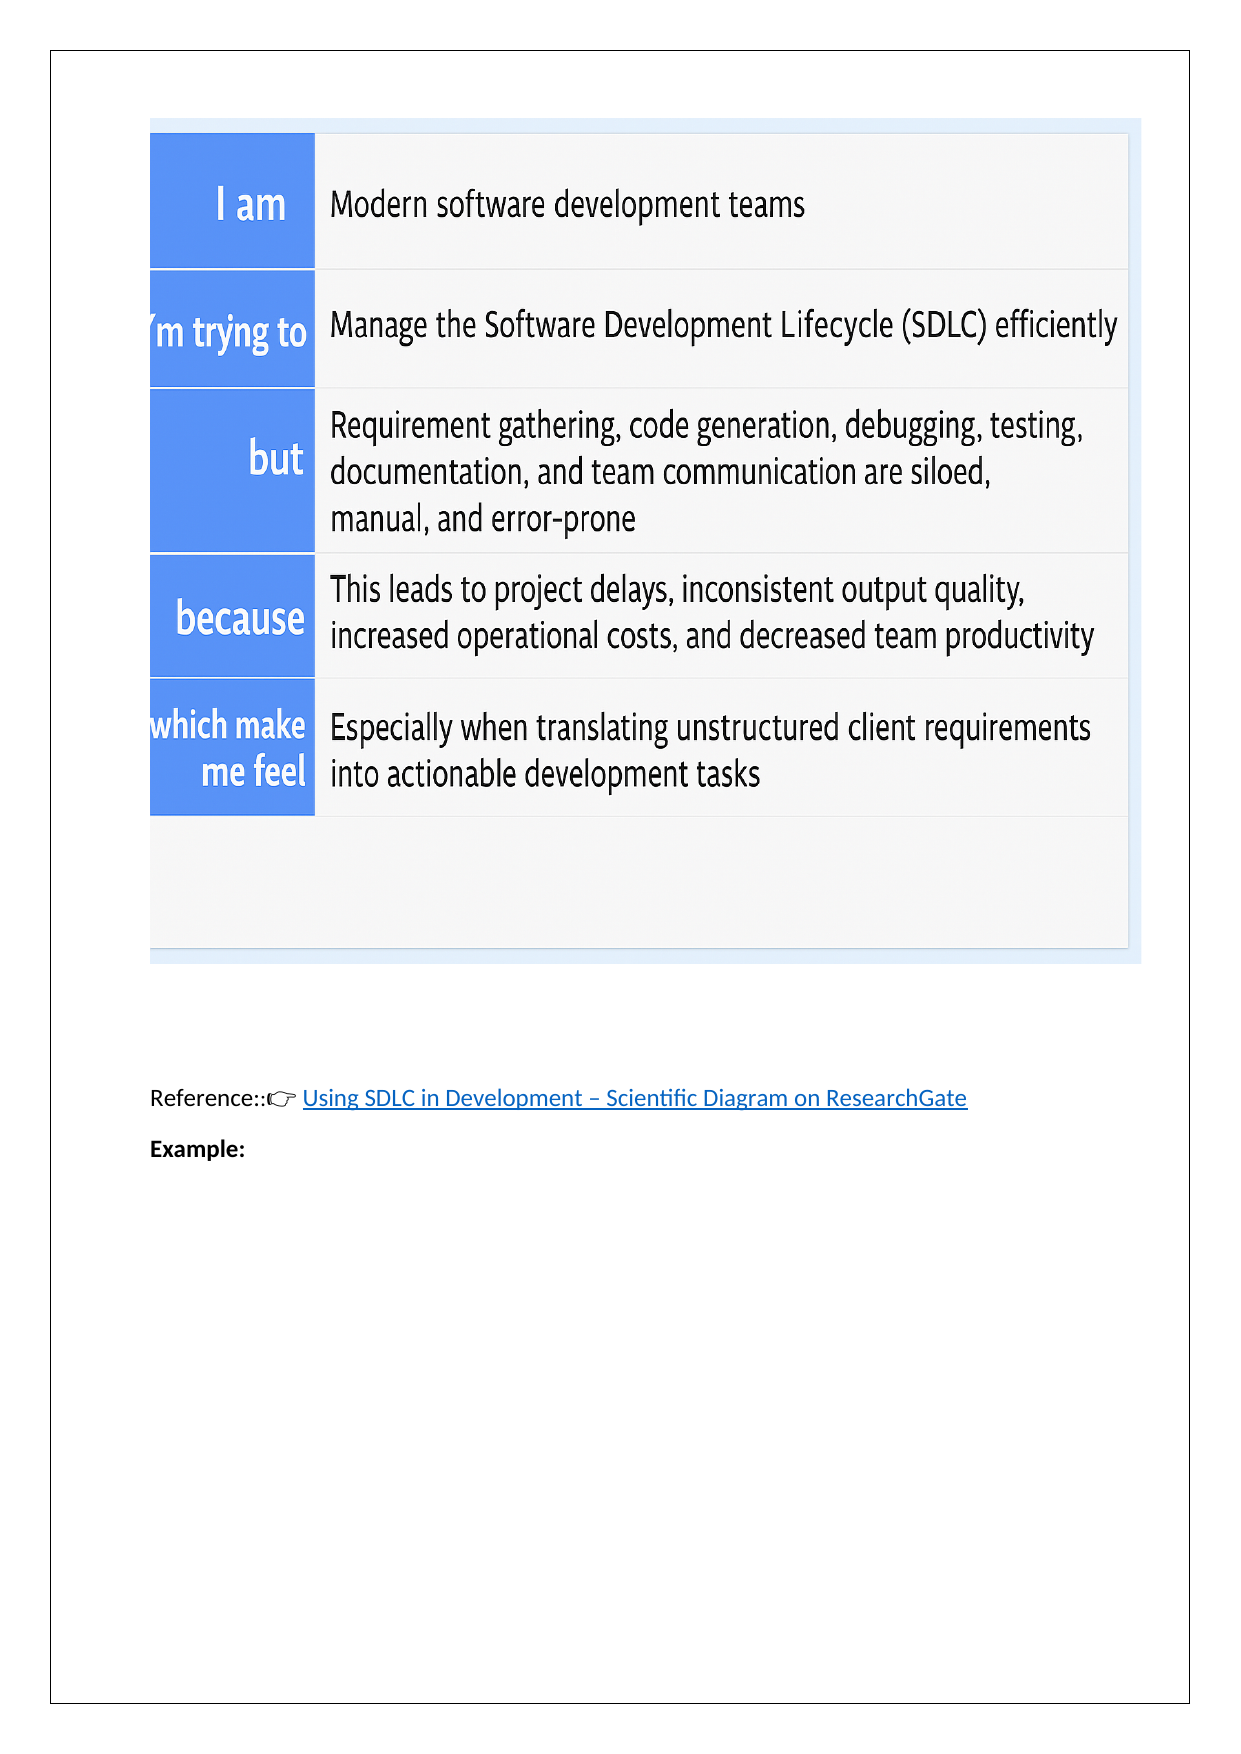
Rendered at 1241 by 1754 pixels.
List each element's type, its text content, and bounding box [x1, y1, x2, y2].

text Reference::👉 Using SDLC in Development – Scientific Diagram on ResearchGate [150, 1079, 1090, 1113]
text Example: [150, 1133, 1090, 1163]
picture [150, 118, 1142, 964]
